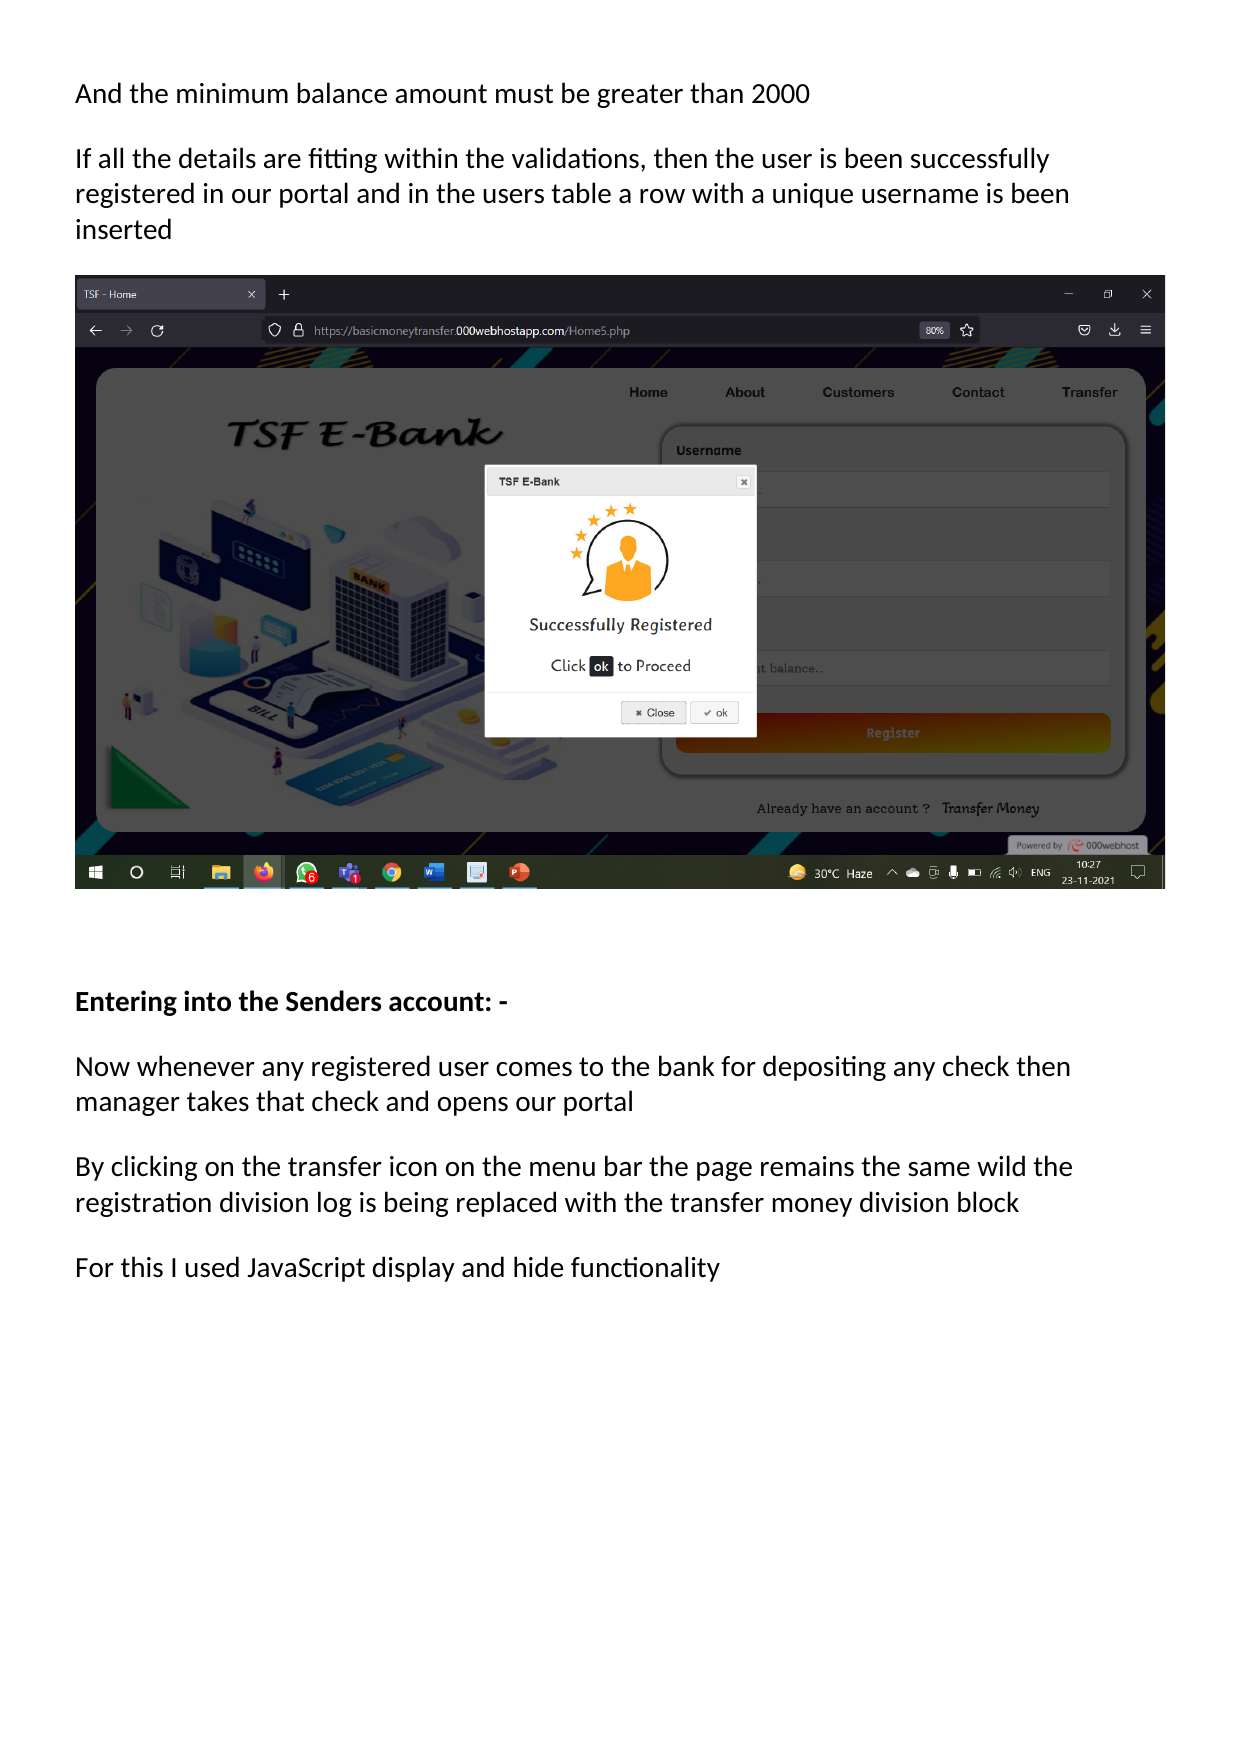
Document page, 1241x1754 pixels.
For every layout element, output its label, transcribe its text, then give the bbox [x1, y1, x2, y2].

text For this I used JavaScript display and hide functionality [75, 1249, 1165, 1284]
text Entering into the Senders account: - [75, 983, 1165, 1019]
text And the minimum balance amount must be greater than 2000 [75, 75, 1165, 111]
text By clicking on the transfer icon on the menu bar the page remains the same wild the registration division log is being replaced with the transfer money division block [75, 1148, 1165, 1219]
text If all the details are fitting within the validations, then the user is been successfully registered in our portal and in the users table a row with a unique username is been inserted [75, 140, 1165, 247]
text Now whenever any registered user comes to the bank for depositing any check then manager takes that check and opens our portal [75, 1048, 1165, 1119]
picture [75, 275, 1166, 889]
